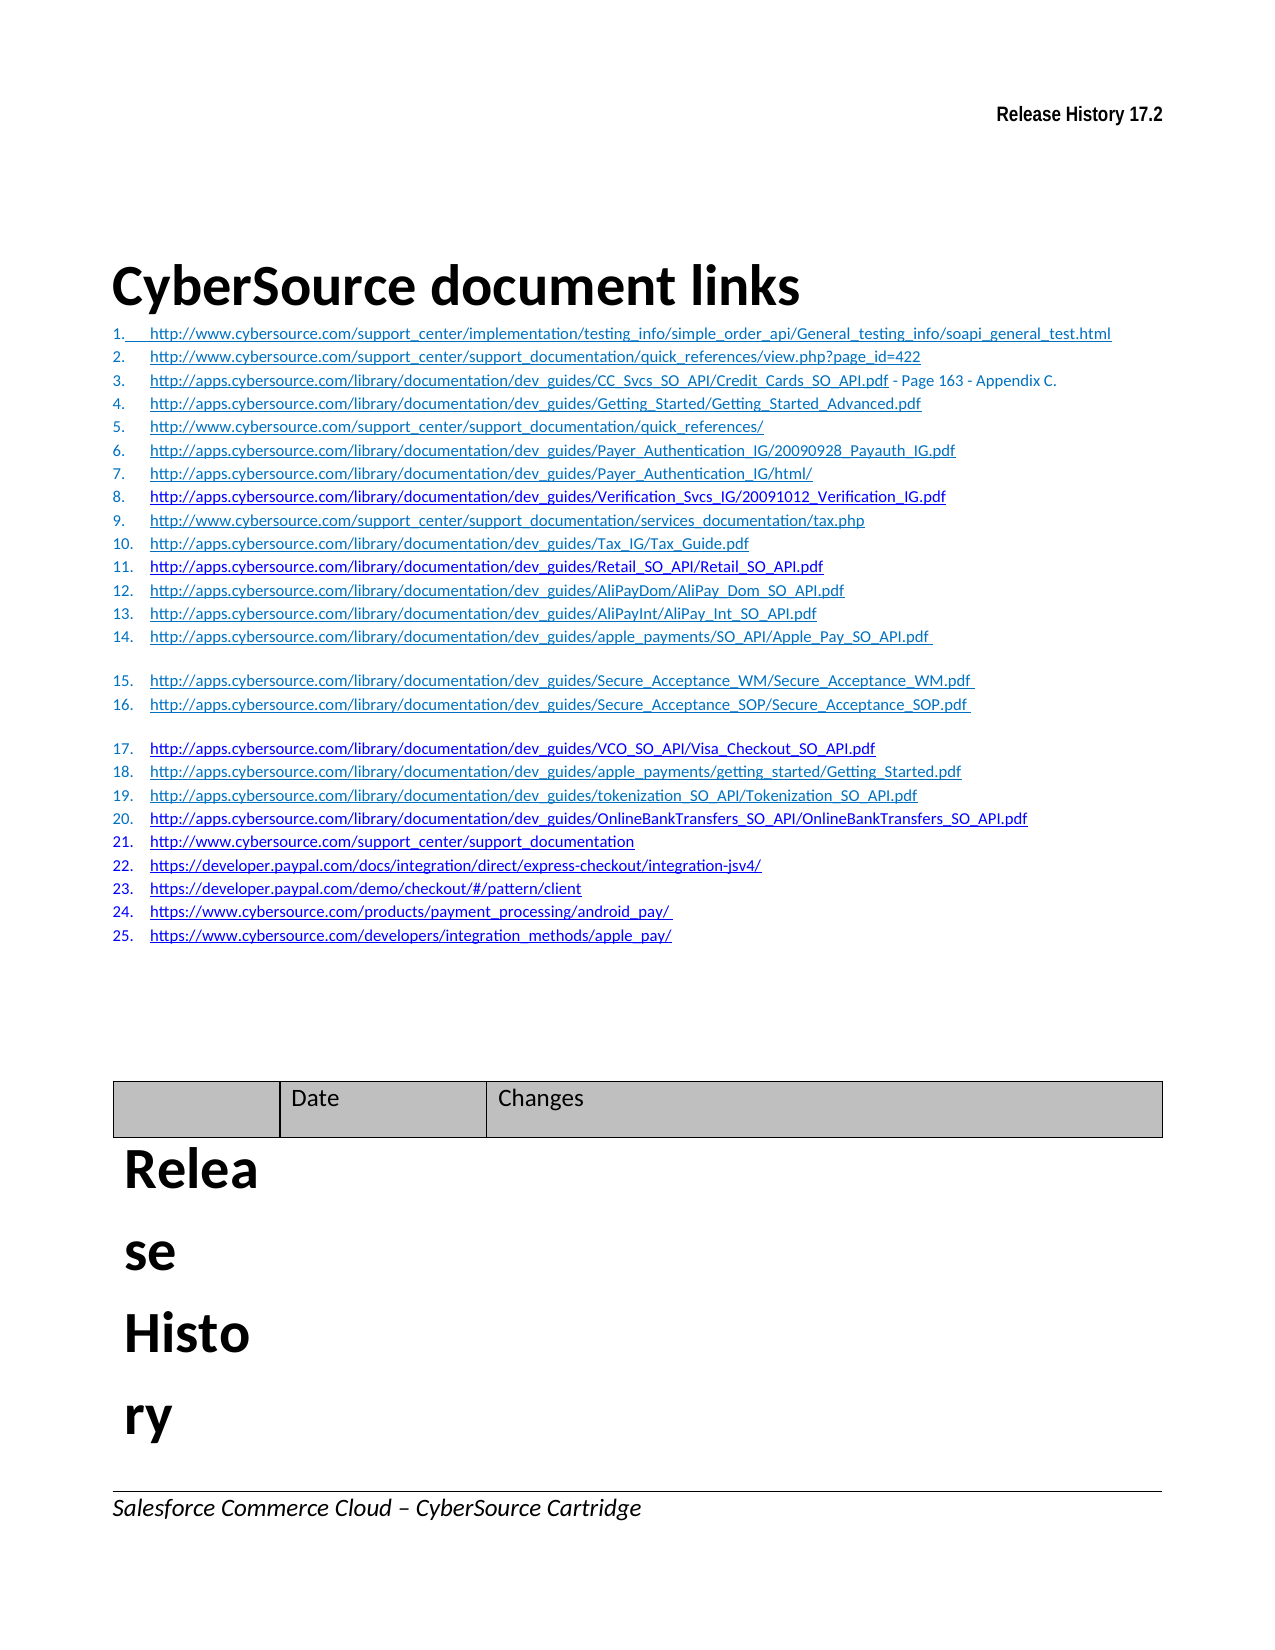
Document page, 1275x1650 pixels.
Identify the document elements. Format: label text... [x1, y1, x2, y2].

list http://apps.cybersource.com/library/documentation/dev_guides/Verification_Svcs_IG/20091012_Verification_IG.pdf [112, 486, 1162, 507]
list https://developer.paypal.com/docs/integration/direct/express-checkout/integration-jsv4/ [112, 855, 1162, 875]
list https://www.cybersource.com/products/payment_processing/android_pay/ [112, 901, 1162, 922]
subtitle Release History [124, 1132, 269, 1449]
list http://apps.cybersource.com/library/documentation/dev_guides/AliPayInt/AliPay_Int_SO_API.pdf [112, 603, 1162, 623]
list http://www.cybersource.com/support_center/support_documentation/quick_references/view.php?page_id=422 [112, 346, 1162, 367]
list http://apps.cybersource.com/library/documentation/dev_guides/VCO_SO_API/Visa_Checkout_SO_API.pdf [112, 738, 1162, 758]
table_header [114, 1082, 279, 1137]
list http://apps.cybersource.com/library/documentation/dev_guides/Tax_IG/Tax_Guide.pdf [112, 533, 1162, 553]
list https://www.cybersource.com/developers/integration_methods/apple_pay/ [112, 925, 1162, 945]
list https://developer.paypal.com/demo/checkout/#/pattern/client [112, 878, 1162, 898]
list http://apps.cybersource.com/library/documentation/dev_guides/AliPayDom/AliPay_Dom_SO_API.pdf [112, 580, 1162, 600]
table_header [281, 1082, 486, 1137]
subtitle CyberSource document links [112, 249, 802, 320]
list http://apps.cybersource.com/library/documentation/dev_guides/CC_Svcs_SO_API/Credit_Cards_SO_API.pdf - Page 163 - Appendix C. [112, 370, 1162, 390]
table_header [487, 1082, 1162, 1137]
list http://apps.cybersource.com/library/documentation/dev_guides/tokenization_SO_API/Tokenization_SO_API.pdf [112, 785, 1162, 805]
list http://www.cybersource.com/support_center/support_documentation/quick_references/ [112, 416, 1162, 437]
list http://www.cybersource.com/support_center/implementation/testing_info/simple_order_api/General_testing_info/soapi_general_test.html [112, 199, 1162, 343]
list http://www.cybersource.com/support_center/support_documentation [112, 831, 1162, 852]
list http://apps.cybersource.com/library/documentation/dev_guides/Secure_Acceptance_SOP/Secure_Acceptance_SOP.pdf [112, 694, 1162, 714]
list http://apps.cybersource.com/library/documentation/dev_guides/Getting_Started/Getting_Started_Advanced.pdf [112, 393, 1162, 413]
list http://apps.cybersource.com/library/documentation/dev_guides/Payer_Authentication_IG/html/ [112, 463, 1162, 483]
list http://apps.cybersource.com/library/documentation/dev_guides/Payer_Authentication_IG/20090928_Payauth_IG.pdf [112, 440, 1162, 460]
list http://www.cybersource.com/support_center/support_documentation/services_documentation/tax.php [112, 510, 1162, 530]
list http://apps.cybersource.com/library/documentation/dev_guides/apple_payments/getting_started/Getting_Started.pdf [112, 761, 1162, 782]
list http://apps.cybersource.com/library/documentation/dev_guides/apple_payments/SO_API/Apple_Pay_SO_API.pdf [112, 626, 1162, 647]
list http://apps.cybersource.com/library/documentation/dev_guides/Retail_SO_API/Retail_SO_API.pdf [112, 556, 1162, 577]
list http://apps.cybersource.com/library/documentation/dev_guides/Secure_Acceptance_WM/Secure_Acceptance_WM.pdf [112, 671, 1162, 691]
list http://apps.cybersource.com/library/documentation/dev_guides/OnlineBankTransfers_SO_API/OnlineBankTransfers_SO_API.pdf [112, 808, 1162, 828]
